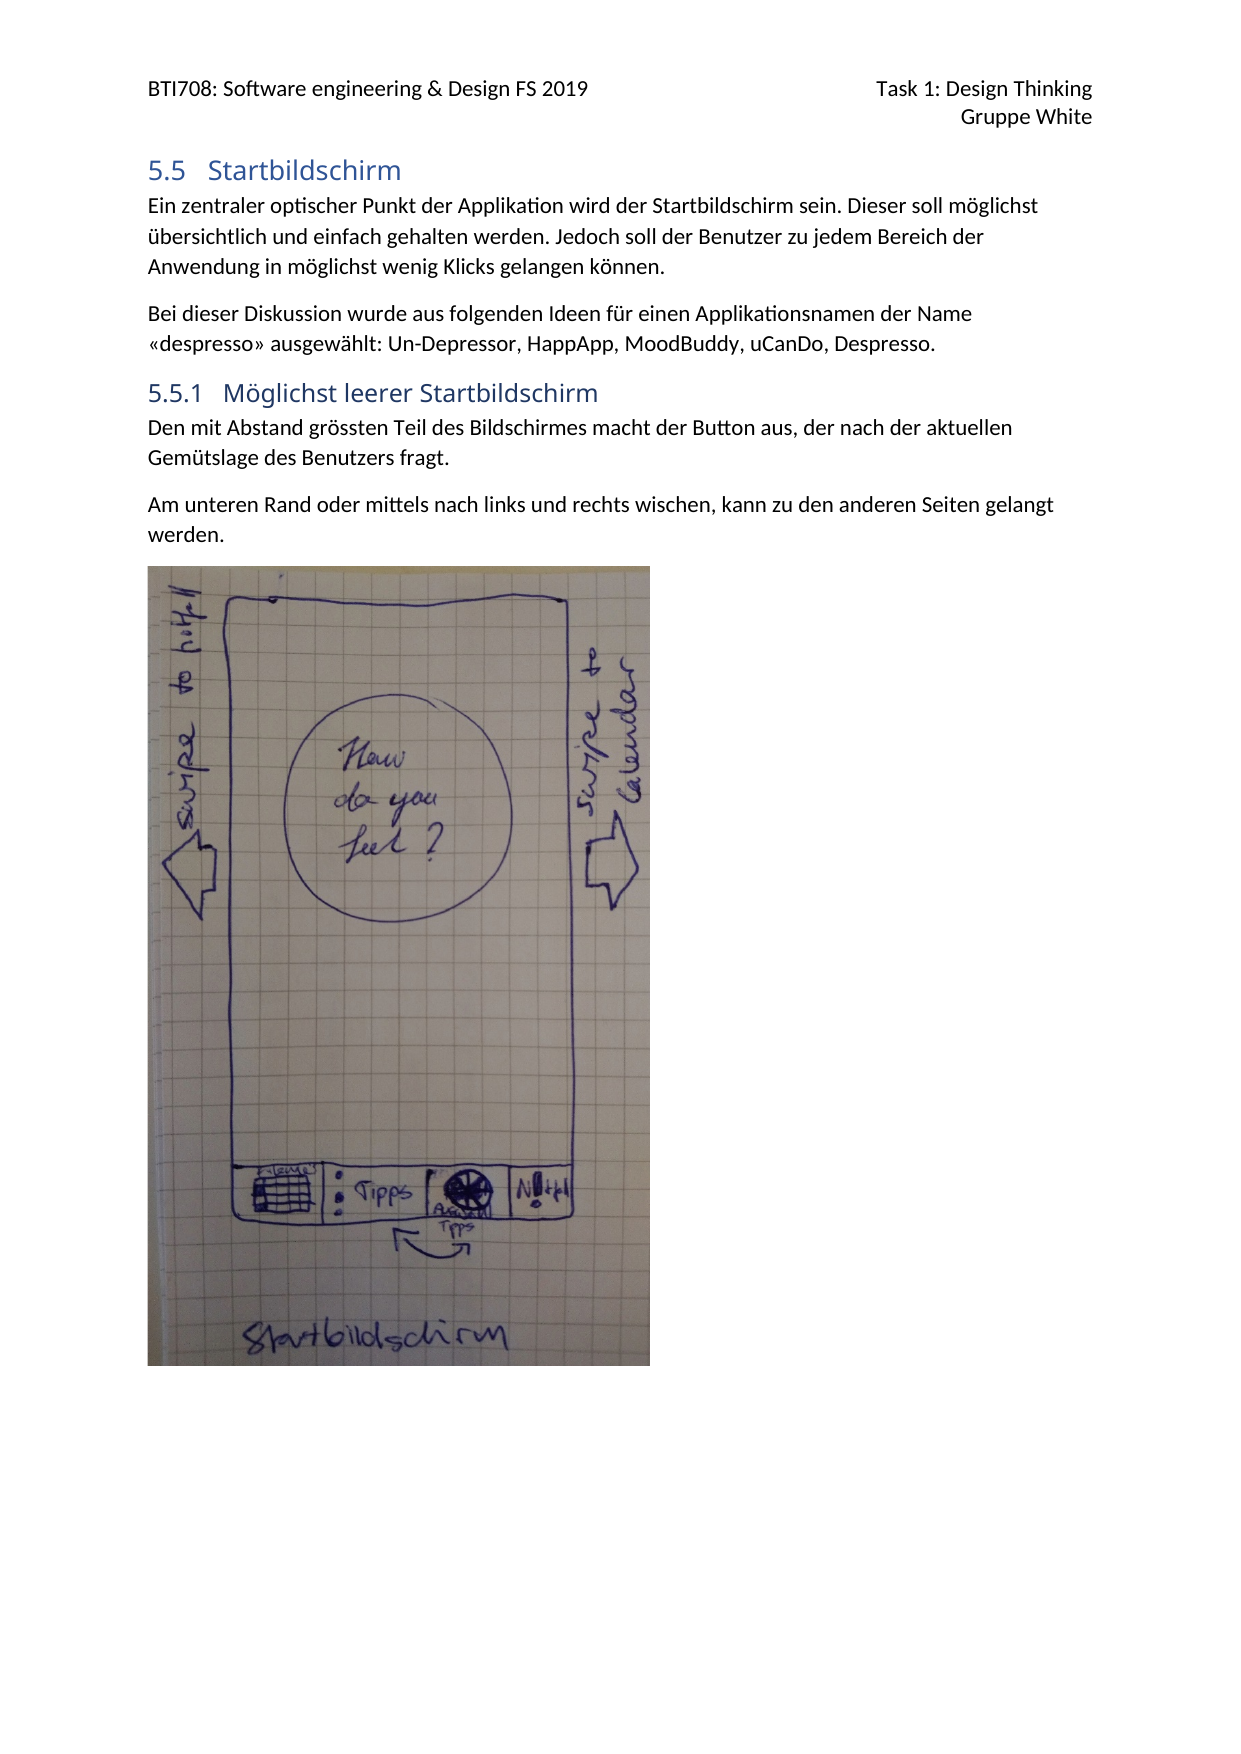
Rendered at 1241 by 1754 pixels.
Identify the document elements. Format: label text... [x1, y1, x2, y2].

text Bei dieser Diskussion wurde aus folgenden Ideen für einen Applikationsnamen der Name «despresso» ausgewählt: Un-Depressor, HappApp, MoodBuddy, uCanDo, Despresso. [148, 299, 1093, 357]
text Am unteren Rand oder mittels nach links und rechts wischen, kann zu den anderen Seiten gelangt werden. [148, 490, 1093, 548]
subtitle Möglichst leerer Startbildschirm [148, 376, 1093, 410]
picture [147, 566, 650, 1366]
text Ein zentraler optischer Punkt der Applikation wird der Startbildschirm sein. Dieser soll möglichst übersichtlich und einfach gehalten werden. Jedoch soll der Benutzer zu jedem Bereich der Anwendung in möglichst wenig Klicks gelangen können. [148, 192, 1093, 280]
subtitle Startbildschirm [148, 152, 1093, 189]
text Den mit Abstand grössten Teil des Bildschirmes macht der Button aus, der nach der aktuellen Gemütslage des Benutzers fragt. [148, 413, 1093, 471]
